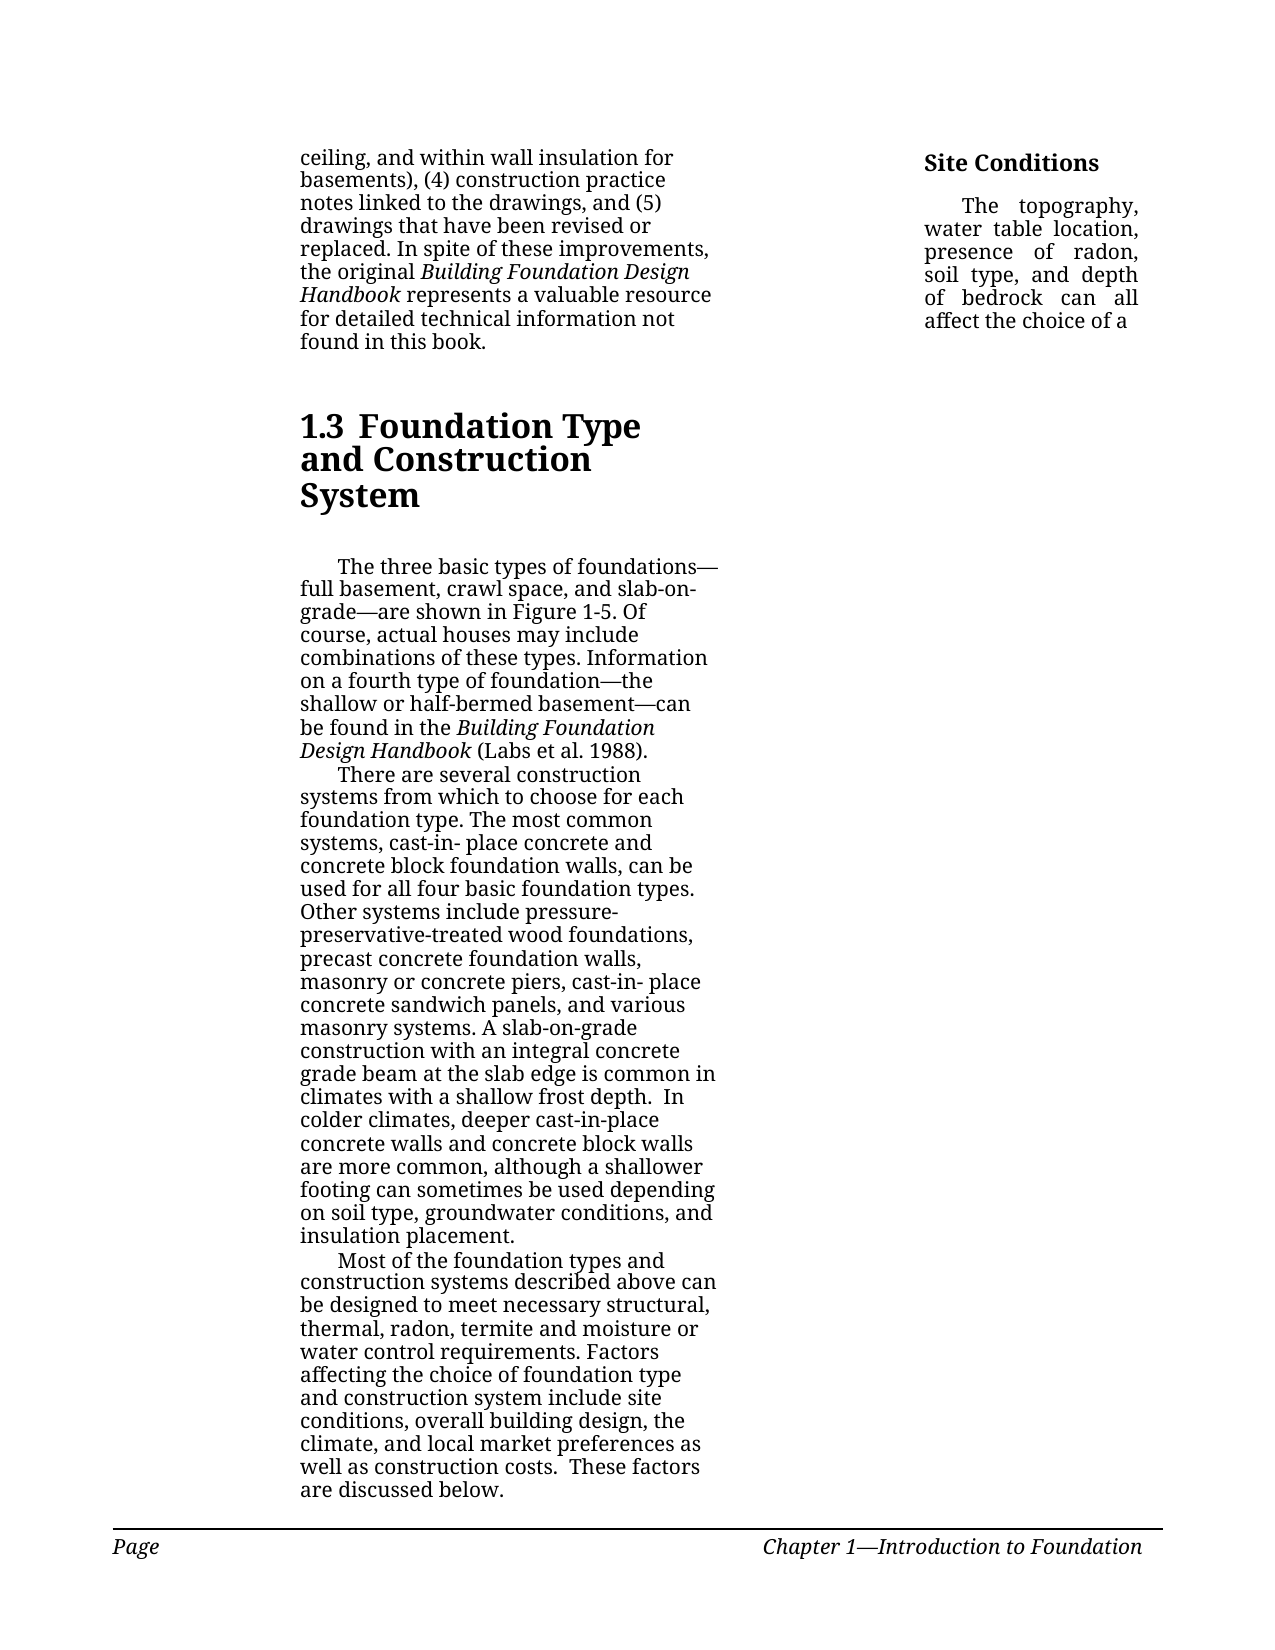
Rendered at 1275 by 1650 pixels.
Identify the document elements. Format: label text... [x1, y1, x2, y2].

text The topography, water table location, presence of radon, soil type, and depth of bedrock can all affect the choice of a [924, 196, 1138, 333]
text ceiling, and within wall insulation for basements), (4) construction practice notes linked to the drawings, and (5) drawings that have been revised or replaced. In spite of these improvements, the original Building Foundation Design Handbook represents a valuable resource for detailed technical information not found in this book. [300, 147, 720, 355]
text There are several construction systems from which to choose for each foundation type. The most common systems, cast-in- place concrete and concrete block foundation walls, can be used for all four basic foundation types. Other systems include pressure-preservative-treated wood foundations, precast concrete foundation walls, masonry or concrete piers, cast-in- place concrete sandwich panels, and various masonry systems. A slab-on-grade construction with an integral concrete grade beam at the slab edge is common in climates with a shallow frost depth. In colder climates, deeper cast-in-place concrete walls and concrete block walls are more common, although a shallower footing can sometimes be used depending on soil type, groundwater conditions, and insulation placement. [300, 764, 720, 1250]
text Most of the foundation types and construction systems described above can be designed to meet necessary structural, thermal, radon, termite and moisture or water control requirements. Factors affecting the choice of foundation type and construction system include site conditions, overall building design, the climate, and local market preferences as well as construction costs. These factors are discussed below. [300, 1250, 720, 1504]
subtitle Foundation Type and Construction System [300, 411, 683, 517]
subtitle Site Conditions [924, 147, 1175, 178]
text The three basic types of foundations— full basement, crawl space, and slab-on- grade—are shown in Figure 1-5. Of course, actual houses may include combinations of these types. Information on a fourth type of foundation—the shallow or half-bermed basement—can be found in the Building Foundation Design Handbook (Labs et al. 1988). [300, 556, 718, 764]
